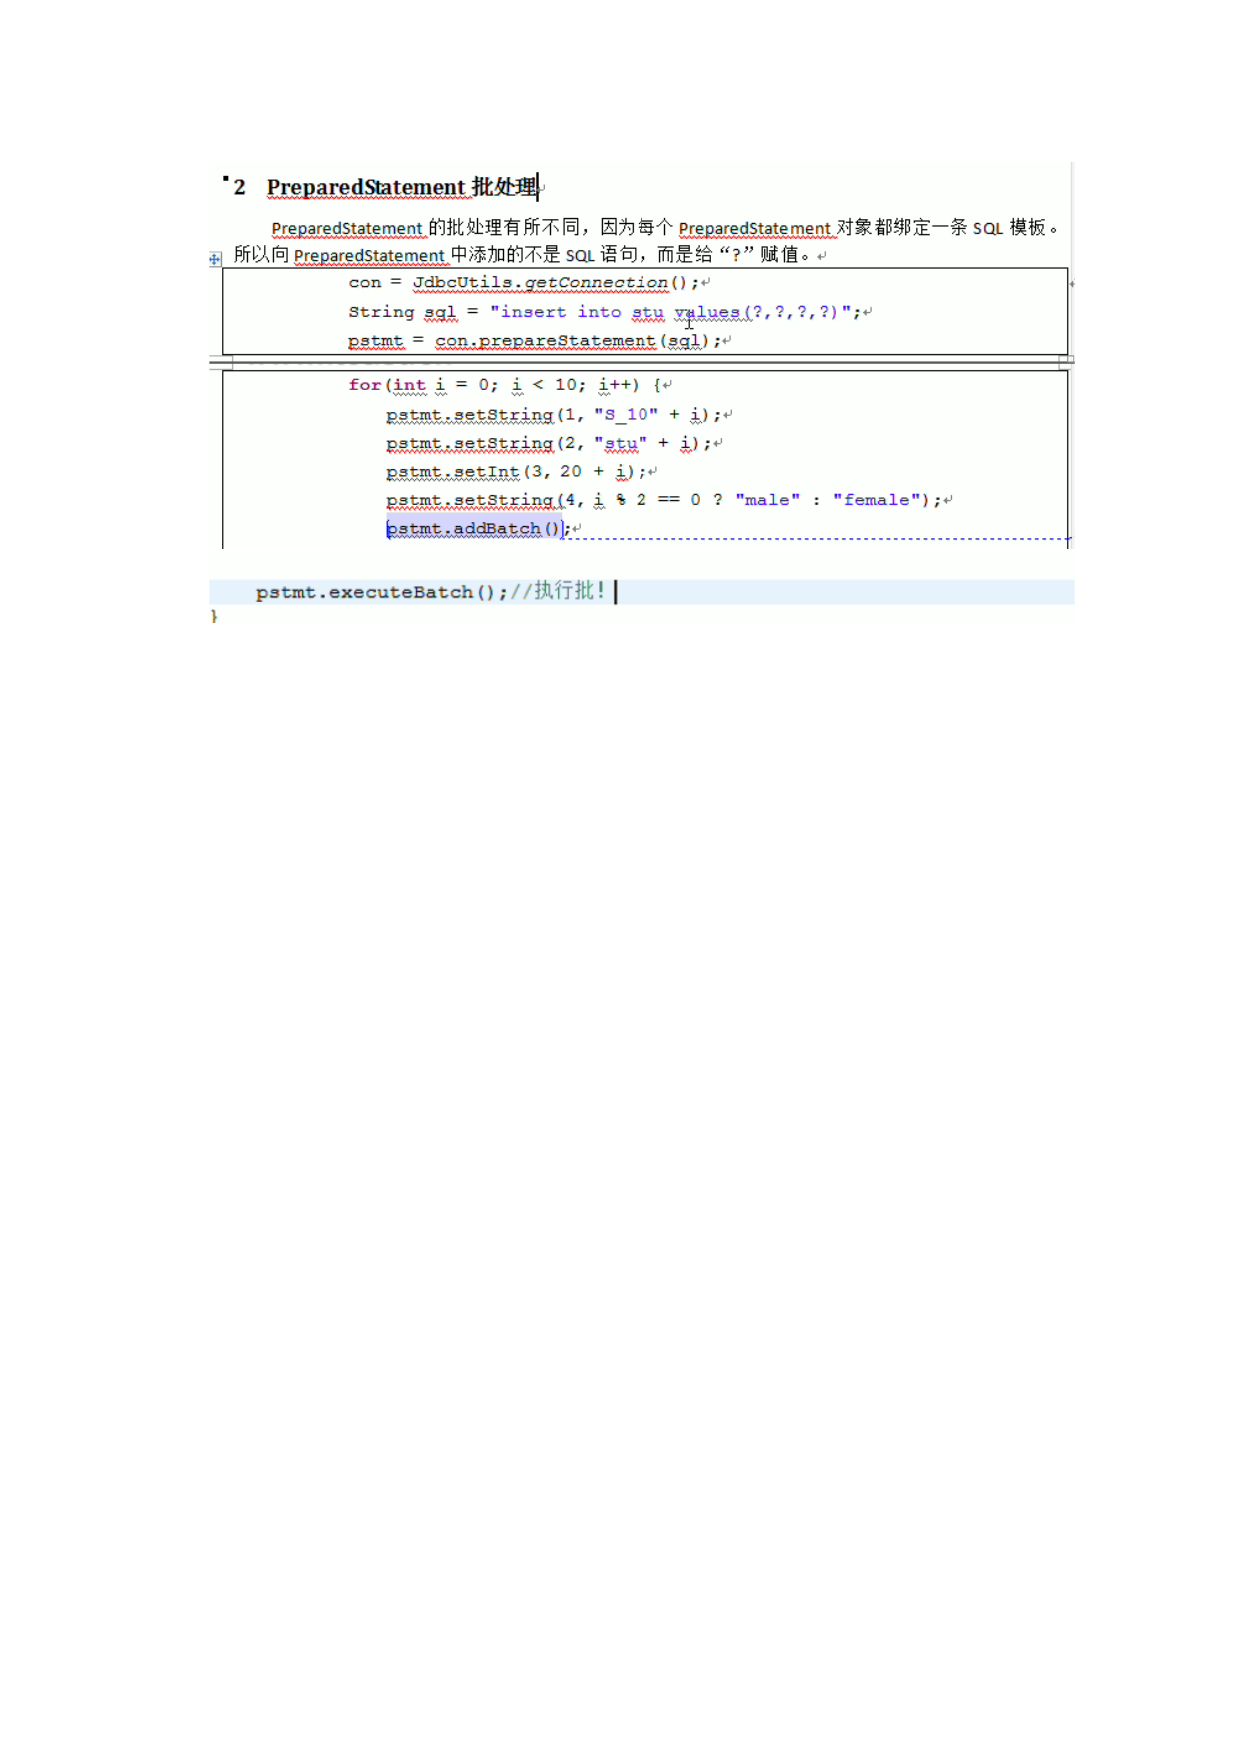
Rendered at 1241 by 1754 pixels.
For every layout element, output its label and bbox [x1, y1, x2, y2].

picture [209, 552, 1075, 623]
picture [209, 162, 1075, 549]
